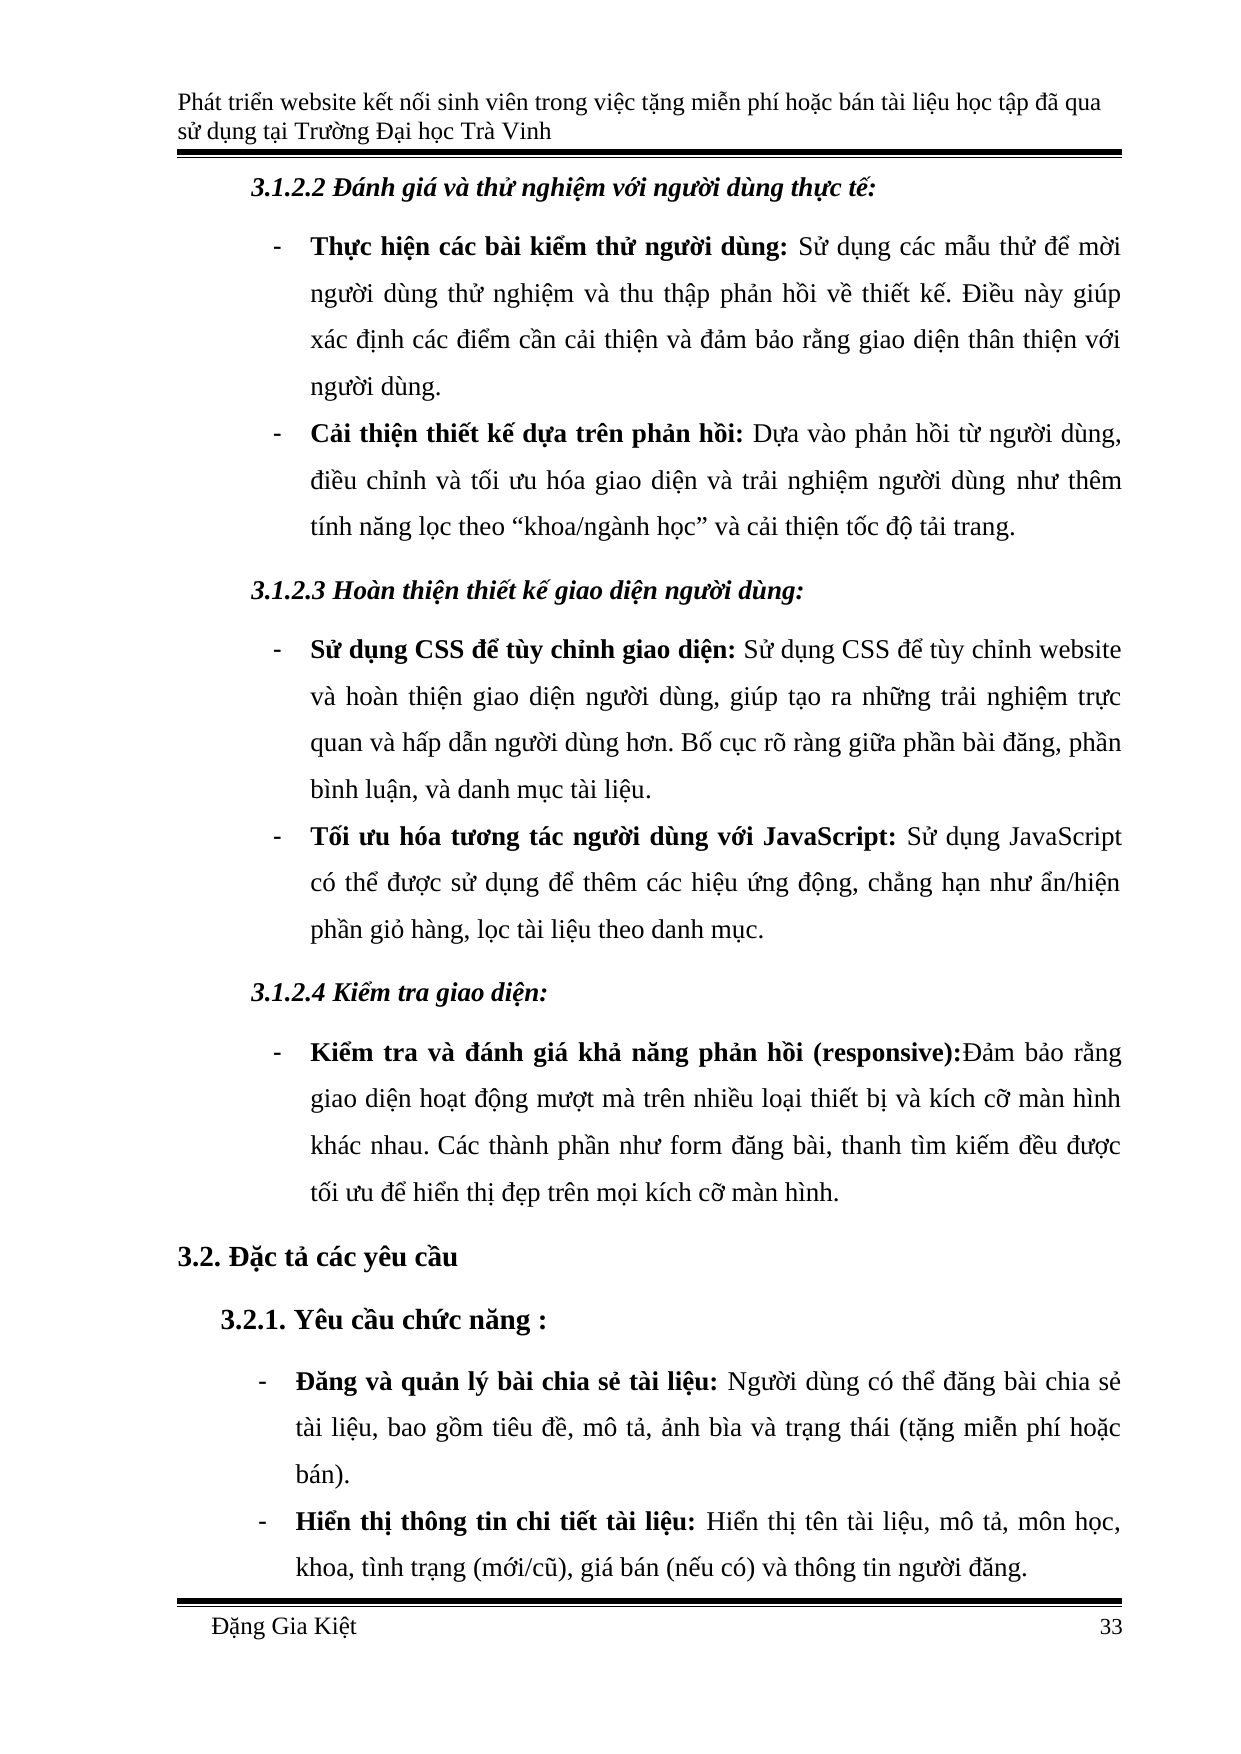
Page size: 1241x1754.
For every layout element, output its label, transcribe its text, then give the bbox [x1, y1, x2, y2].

list Cải thiện thiết kế dựa trên phản hồi: Dựa vào phản hồi từ người dùng, điều chỉnh và tối ưu hóa giao diện và trải nghiệm người dùng như thêm tính năng lọc theo “khoa/ngành học” và cải thiện tốc độ tải trang. [273, 417, 1122, 542]
subtitle Đặc tả các yêu cầu [177, 1239, 1122, 1273]
subtitle Yêu cầu chức năng : [220, 1302, 1122, 1335]
list Thực hiện các bài kiểm thử người dùng: Sử dụng các mẫu thử để mời người dùng thử nghiệm và thu thập phản hồi về thiết kế. Điều này giúp xác định các điểm cần cải thiện và đảm bảo rằng giao diện thân thiện với người dùng. [273, 230, 1122, 401]
list Đăng và quản lý bài chia sẻ tài liệu: Người dùng có thể đăng bài chia sẻ tài liệu, bao gồm tiêu đề, mô tả, ảnh bìa và trạng thái (tặng miễn phí hoặc bán). [258, 1365, 1122, 1489]
list Hiển thị thông tin chi tiết tài liệu: Hiển thị tên tài liệu, mô tả, môn học, khoa, tình trạng (mới/cũ), giá bán (nếu có) và thông tin người đăng. [258, 1505, 1122, 1583]
subtitle Hoàn thiện thiết kế giao diện người dùng: [251, 574, 1122, 605]
list Kiểm tra và đánh giá khả năng phản hồi (responsive):Đảm bảo rằng giao diện hoạt động mượt mà trên nhiều loại thiết bị và kích cỡ màn hình khác nhau. Các thành phần như form đăng bài, thanh tìm kiếm đều được tối ưu để hiển thị đẹp trên mọi kích cỡ màn hình. [273, 1036, 1122, 1207]
subtitle Đánh giá và thử nghiệm với người dùng thực tế: [251, 171, 1122, 202]
list Sử dụng CSS để tùy chỉnh giao diện: Sử dụng CSS để tùy chỉnh website và hoàn thiện giao diện người dùng, giúp tạo ra những trải nghiệm trực quan và hấp dẫn người dùng hơn. Bố cục rõ ràng giữa phần bài đăng, phần bình luận, và danh mục tài liệu. [273, 633, 1122, 804]
list Tối ưu hóa tương tác người dùng với JavaScript: Sử dụng JavaScript có thể được sử dụng để thêm các hiệu ứng động, chẳng hạn như ẩn/hiện phần giỏ hàng, lọc tài liệu theo danh mục. [273, 820, 1122, 944]
subtitle Kiểm tra giao diện: [251, 976, 1122, 1008]
